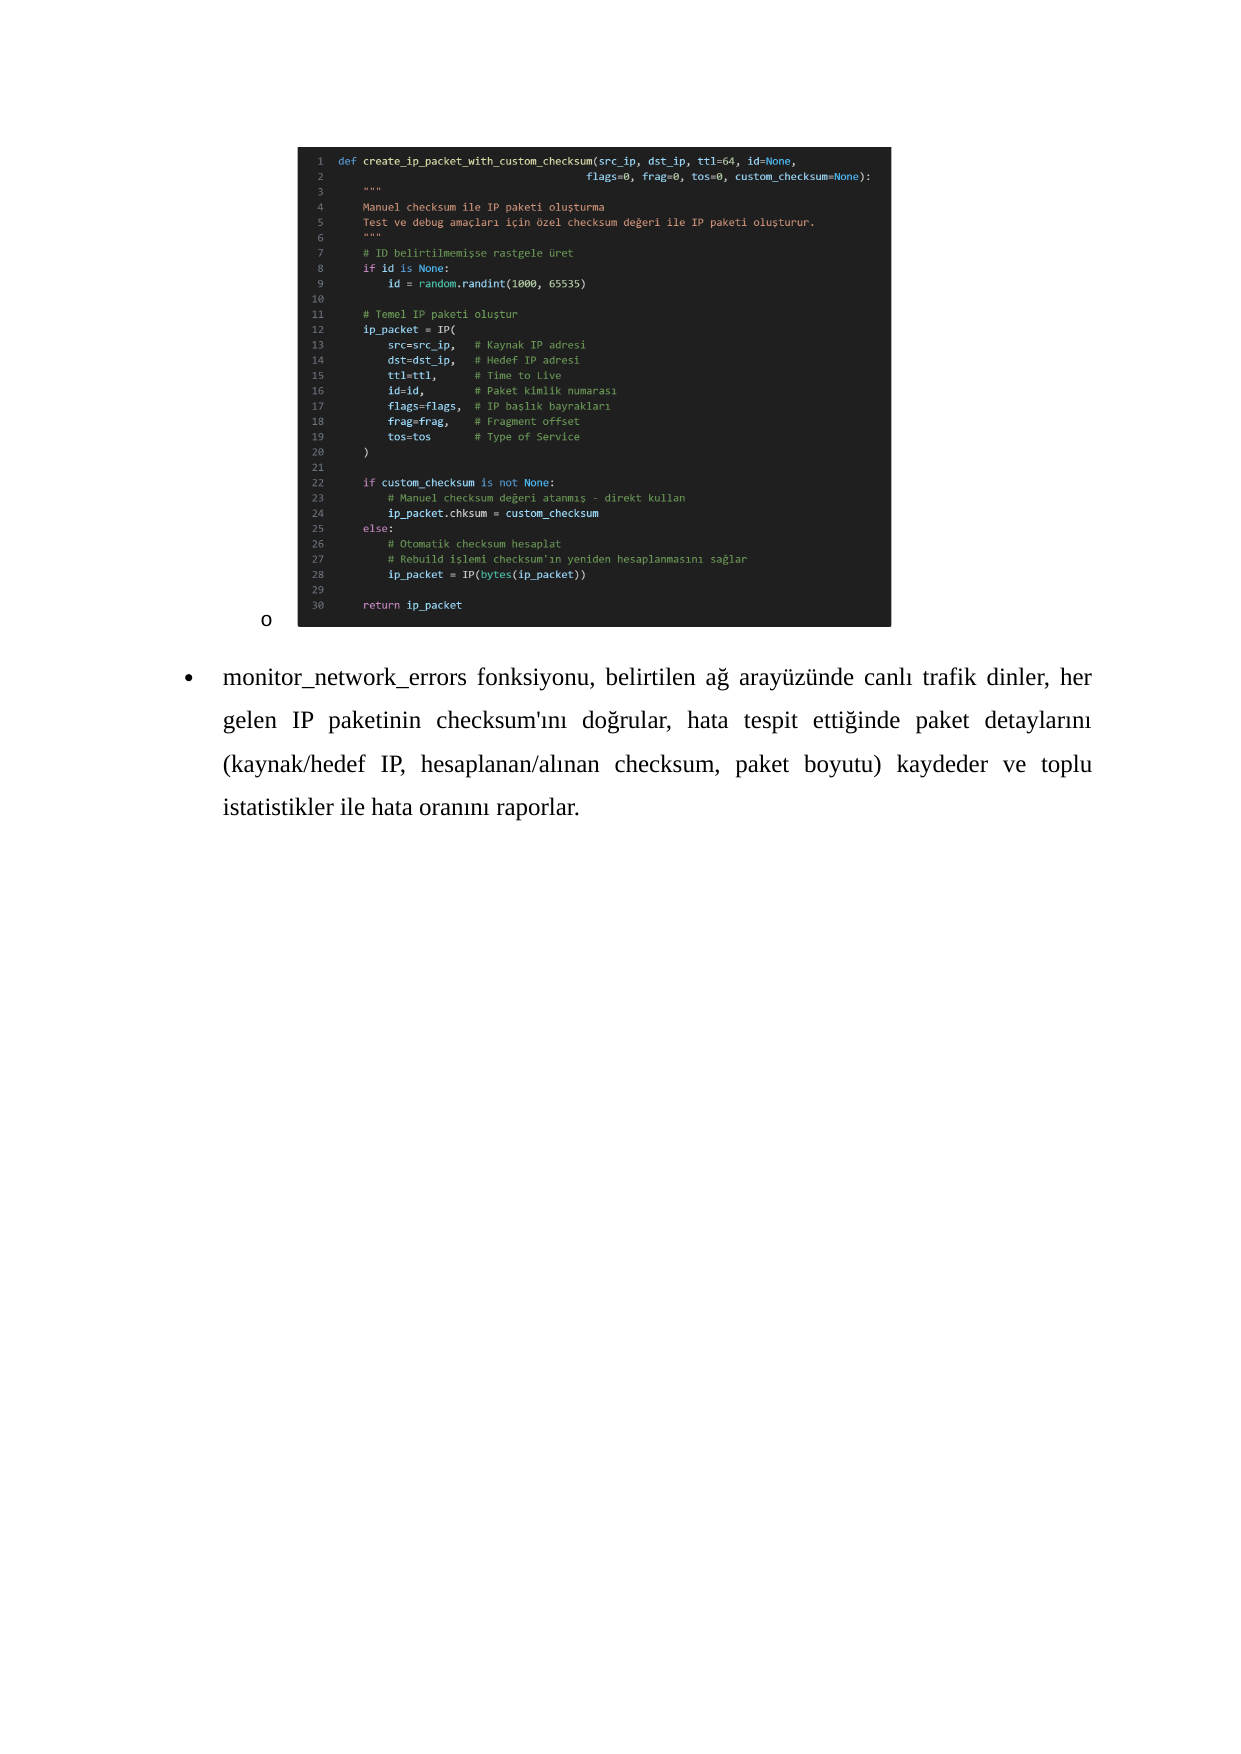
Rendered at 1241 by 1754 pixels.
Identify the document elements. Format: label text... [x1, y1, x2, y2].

list monitor_network_errors fonksiyonu, belirtilen ağ arayüzünde canlı trafik dinler, her gelen IP paketinin checksum'ını doğrular, hata tespit ettiğinde paket detaylarını (kaynak/hedef IP, hesaplanan/alınan checksum, paket boyutu) kaydeder ve toplu istatistikler ile hata oranını raporlar. [185, 662, 1093, 821]
picture [297, 147, 892, 627]
